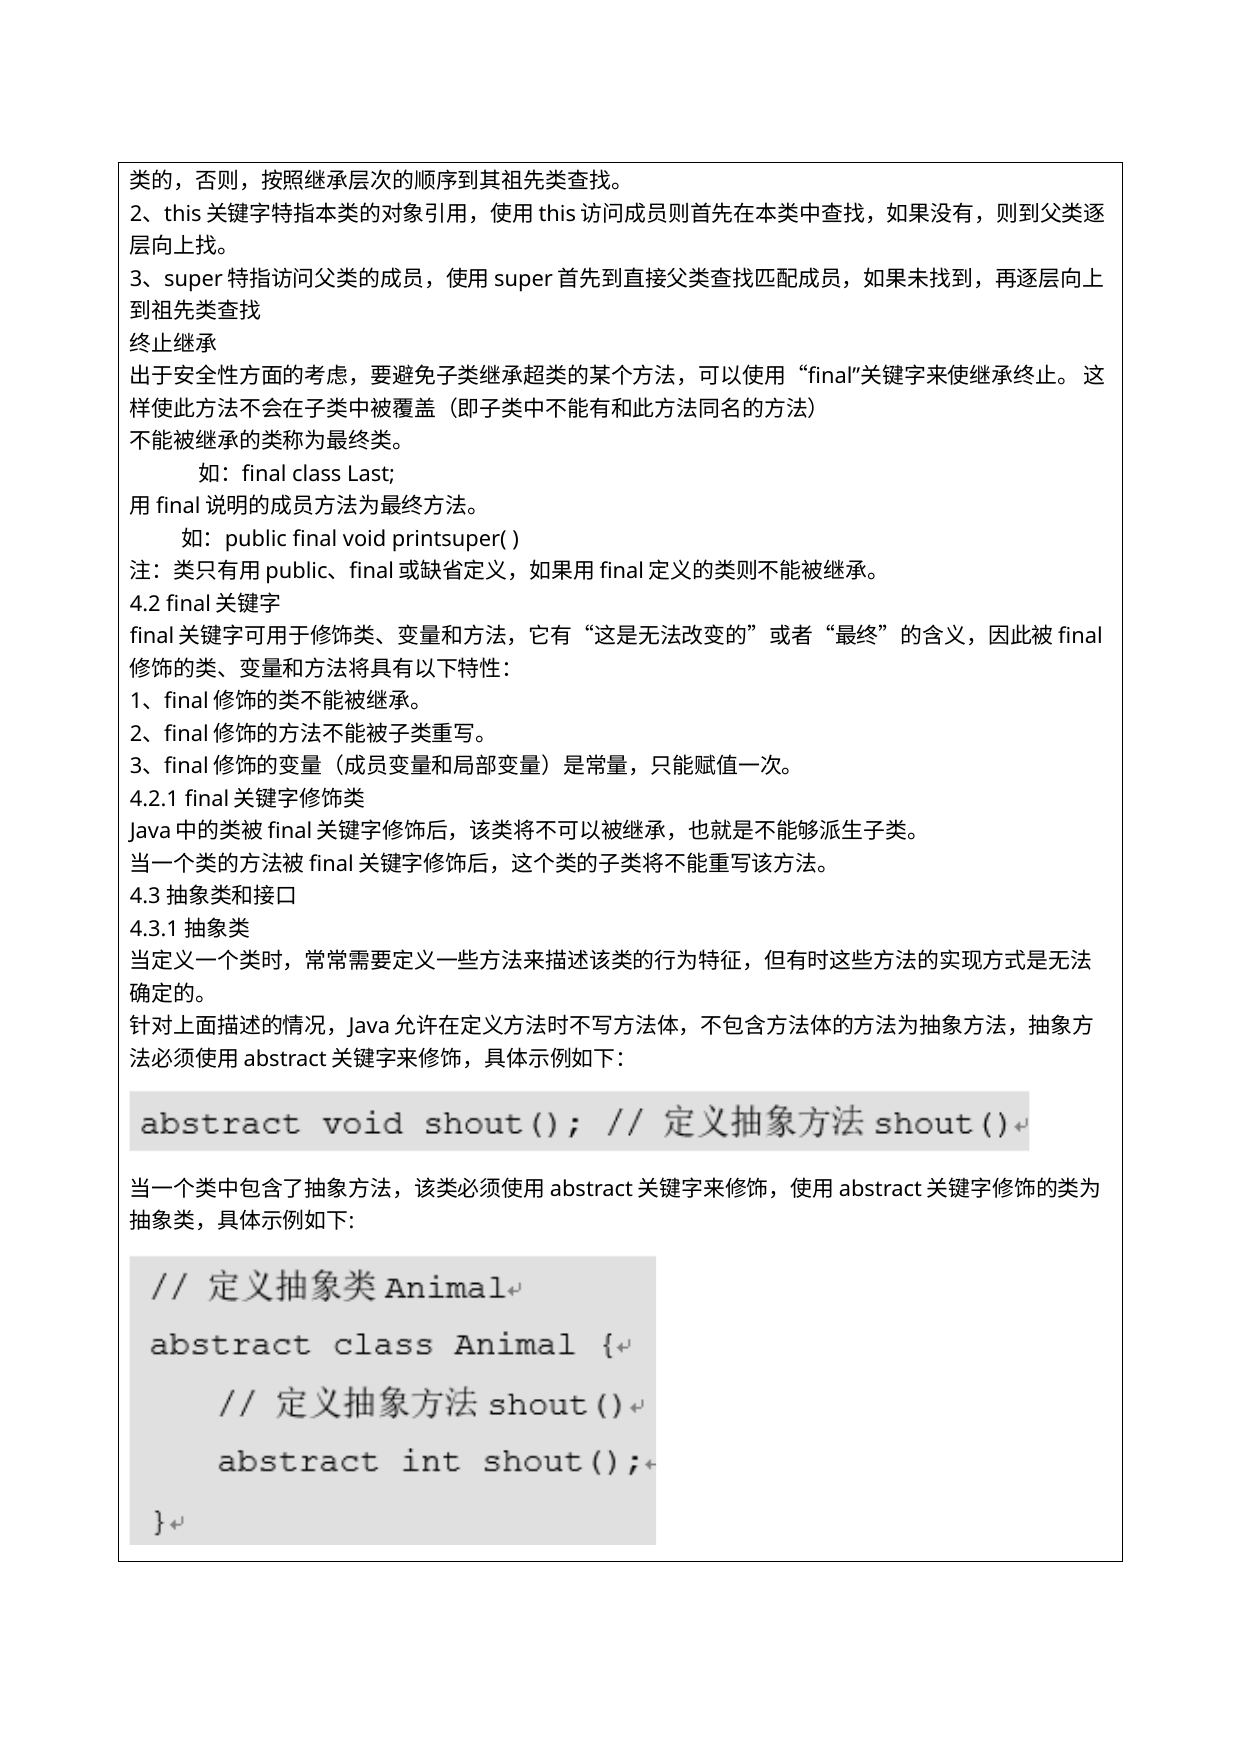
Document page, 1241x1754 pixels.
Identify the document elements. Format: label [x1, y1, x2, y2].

table_cell [119, 163, 1122, 1561]
picture [129, 1251, 657, 1545]
picture [129, 1085, 1030, 1159]
